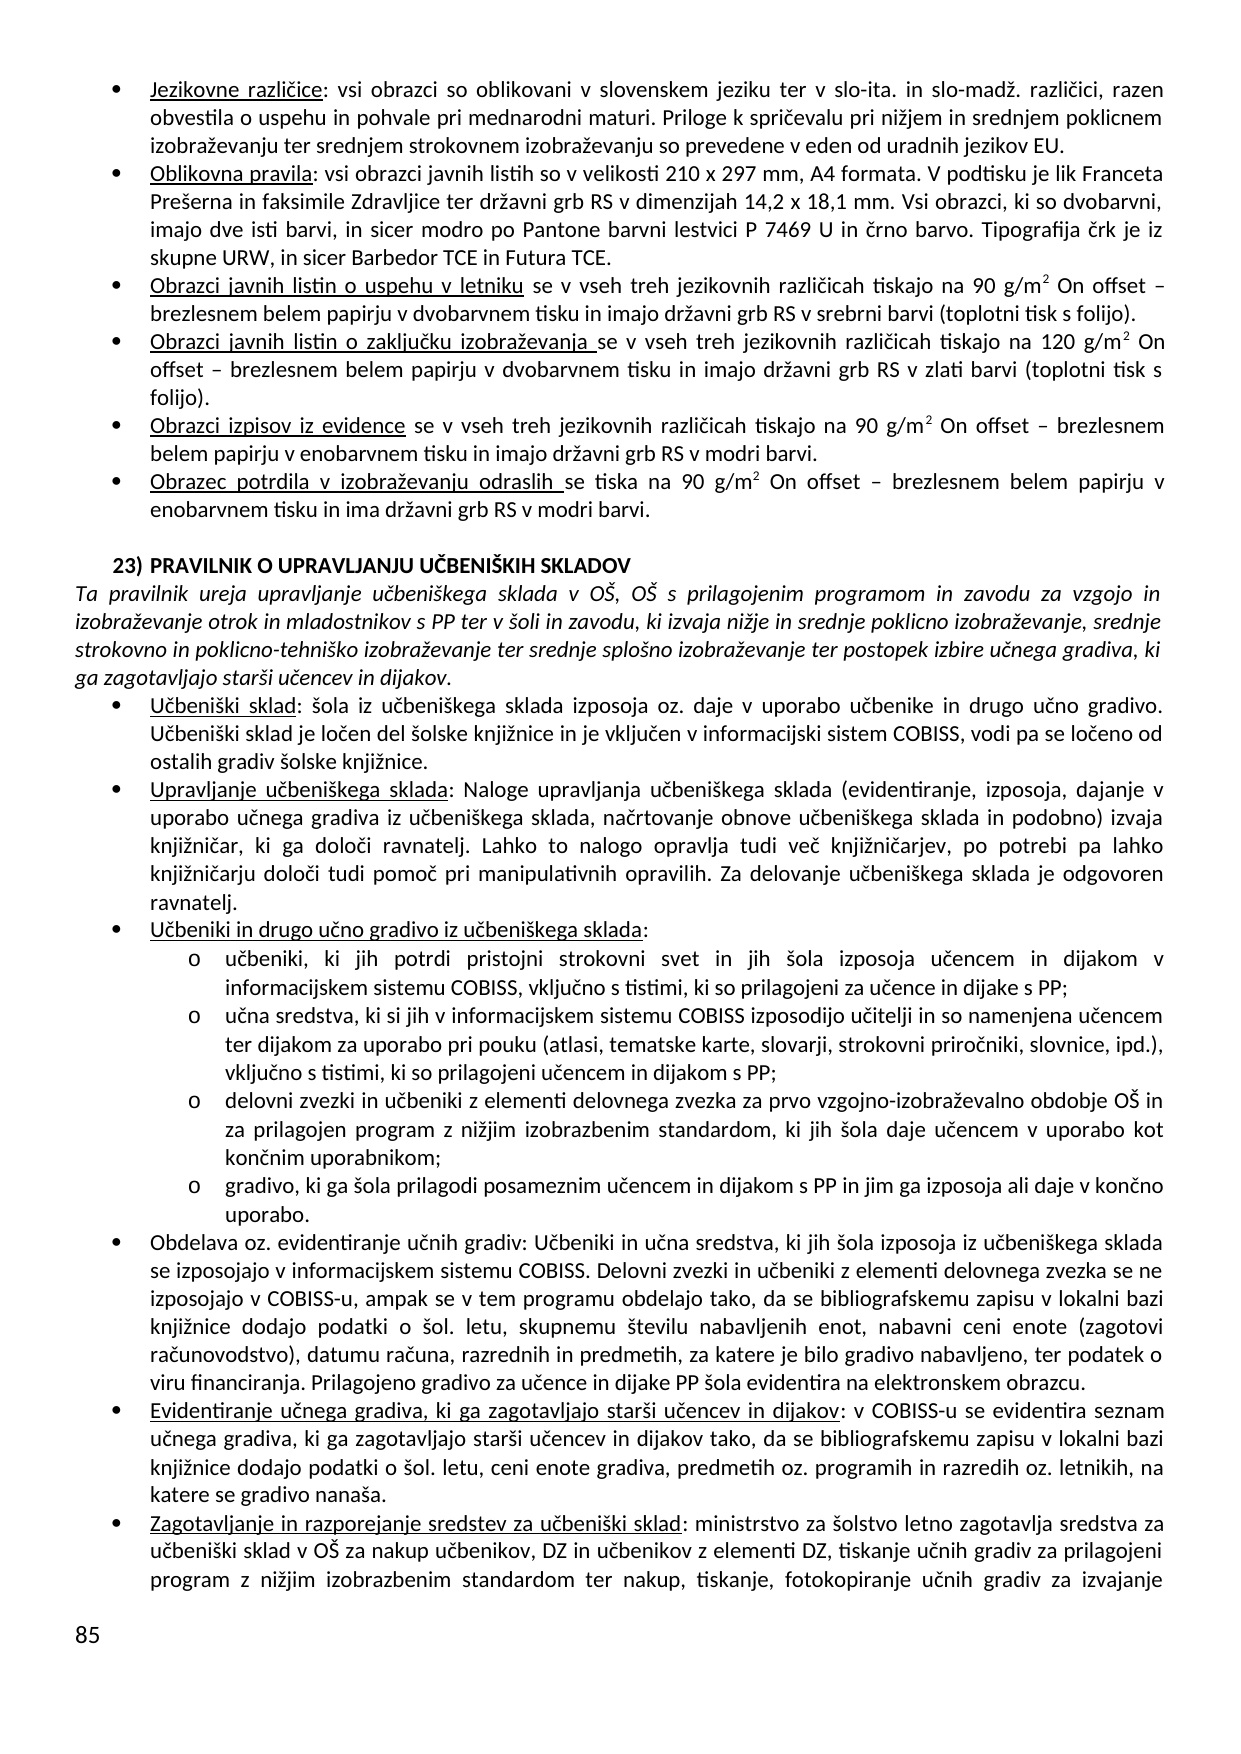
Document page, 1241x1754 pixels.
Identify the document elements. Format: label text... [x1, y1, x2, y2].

list Upravljanje učbeniškega sklada: Naloge upravljanja učbeniškega sklada (evidentiranje, izposoja, dajanje v uporabo učnega gradiva iz učbeniškega sklada, načrtovanje obnove učbeniškega sklada in podobno) izvaja knjižničar, ki ga določi ravnatelj. Lahko to nalogo opravlja tudi več knjižničarjev, po potrebi pa lahko knjižničarju določi tudi pomoč pri manipulativnih opravilih. Za delovanje učbeniškega sklada je odgovoren ravnatelj. [112, 776, 1165, 916]
list Obrazec potrdila v izobraževanju odraslih se tiska na 90 g/m2 On offset – brezlesnem belem papirju v enobarvnem tisku in ima državni grb RS v modri barvi. [112, 467, 1165, 523]
list Obdelava oz. evidentiranje učnih gradiv: Učbeniki in učna sredstva, ki jih šola izposoja iz učbeniškega sklada se izposojajo v informacijskem sistemu COBISS. Delovni zvezki in učbeniki z elementi delovnega zvezka se ne izposojajo v COBISS-u, ampak se v tem programu obdelajo tako, da se bibliografskemu zapisu v lokalni bazi knjižnice dodajo podatki o šol. letu, skupnemu številu nabavljenih enot, nabavni ceni enote (zagotovi računovodstvo), datumu računa, razrednih in predmetih, za katere je bilo gradivo nabavljeno, ter podatek o viru financiranja. Prilagojeno gradivo za učence in dijake PP šola evidentira na elektronskem obrazcu. [112, 1228, 1165, 1397]
list Učbeniki in drugo učno gradivo iz učbeniškega sklada: [112, 916, 1165, 944]
list Evidentiranje učnega gradiva, ki ga zagotavljajo starši učencev in dijakov: v COBISS-u se evidentira seznam učnega gradiva, ki ga zagotavljajo starši učencev in dijakov tako, da se bibliografskemu zapisu v lokalni bazi knjižnice dodajo podatki o šol. letu, ceni enote gradiva, predmetih oz. programih in razredih oz. letnikih, na katere se gradivo nanaša. [112, 1397, 1165, 1509]
text Ta pravilnik ureja upravljanje učbeniškega sklada v OŠ, OŠ s prilagojenim programom in zavodu za vzgojo in izobraževanje otrok in mladostnikov s PP ter v šoli in zavodu, ki izvaja nižje in srednje poklicno izobraževanje, srednje strokovno in poklicno-tehniško izobraževanje ter srednje splošno izobraževanje ter postopek izbire učnega gradiva, ki ga zagotavljajo starši učencev in dijakov. [75, 579, 1165, 691]
list Obrazci javnih listin o zaključku izobraževanja se v vseh treh jezikovnih različicah tiskajo na 120 g/m2 On offset – brezlesnem belem papirju v dvobarvnem tisku in imajo državni grb RS v zlati barvi (toplotni tisk s folijo). [112, 327, 1165, 411]
list Učbeniški sklad: šola iz učbeniškega sklada izposoja oz. daje v uporabo učbenike in drugo učno gradivo. Učbeniški sklad je ločen del šolske knjižnice in je vključen v informacijski sistem COBISS, vodi pa se ločeno od ostalih gradiv šolske knjižnice. [112, 691, 1165, 776]
list PRAVILNIK O UPRAVLJANJU UČBENIŠKIH SKLADOV [112, 551, 1165, 579]
list učna sredstva, ki si jih v informacijskem sistemu COBISS izposodijo učitelji in so namenjena učencem ter dijakom za uporabo pri pouku (atlasi, tematske karte, slovarji, strokovni priročniki, slovnice, ipd.), vključno s tistimi, ki so prilagojeni učencem in dijakom s PP; [187, 1001, 1165, 1086]
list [112, 1509, 1165, 1593]
list Obrazci javnih listin o uspehu v letniku se v vseh treh jezikovnih različicah tiskajo na 90 g/m2 On offset – brezlesnem belem papirju v dvobarvnem tisku in imajo državni grb RS v srebrni barvi (toplotni tisk s folijo). [112, 271, 1165, 327]
list gradivo, ki ga šola prilagodi posameznim učencem in dijakom s PP in jim ga izposoja ali daje v končno uporabo. [187, 1171, 1165, 1228]
list Oblikovna pravila: vsi obrazci javnih listih so v velikosti 210 x 297 mm, A4 formata. V podtisku je lik Franceta Prešerna in faksimile Zdravljice ter državni grb RS v dimenzijah 14,2 x 18,1 mm. Vsi obrazci, ki so dvobarvni, imajo dve isti barvi, in sicer modro po Pantone barvni lestvici P 7469 U in črno barvo. Tipografija črk je iz skupne URW, in sicer Barbedor TCE in Futura TCE. [112, 159, 1165, 271]
list učbeniki, ki jih potrdi pristojni strokovni svet in jih šola izposoja učencem in dijakom v informacijskem sistemu COBISS, vključno s tistimi, ki so prilagojeni za učence in dijake s PP; [187, 944, 1165, 1001]
list delovni zvezki in učbeniki z elementi delovnega zvezka za prvo vzgojno-izobraževalno obdobje OŠ in za prilagojen program z nižjim izobrazbenim standardom, ki jih šola daje učencem v uporabo kot končnim uporabnikom; [187, 1086, 1165, 1171]
list Obrazci izpisov iz evidence se v vseh treh jezikovnih različicah tiskajo na 90 g/m2 On offset – brezlesnem belem papirju v enobarvnem tisku in imajo državni grb RS v modri barvi. [112, 411, 1165, 467]
list Jezikovne različice: vsi obrazci so oblikovani v slovenskem jeziku ter v slo-ita. in slo-madž. različici, razen obvestila o uspehu in pohvale pri mednarodni maturi. Priloge k spričevalu pri nižjem in srednjem poklicnem izobraževanju ter srednjem strokovnem izobraževanju so prevedene v eden od uradnih jezikov EU. [112, 75, 1165, 159]
